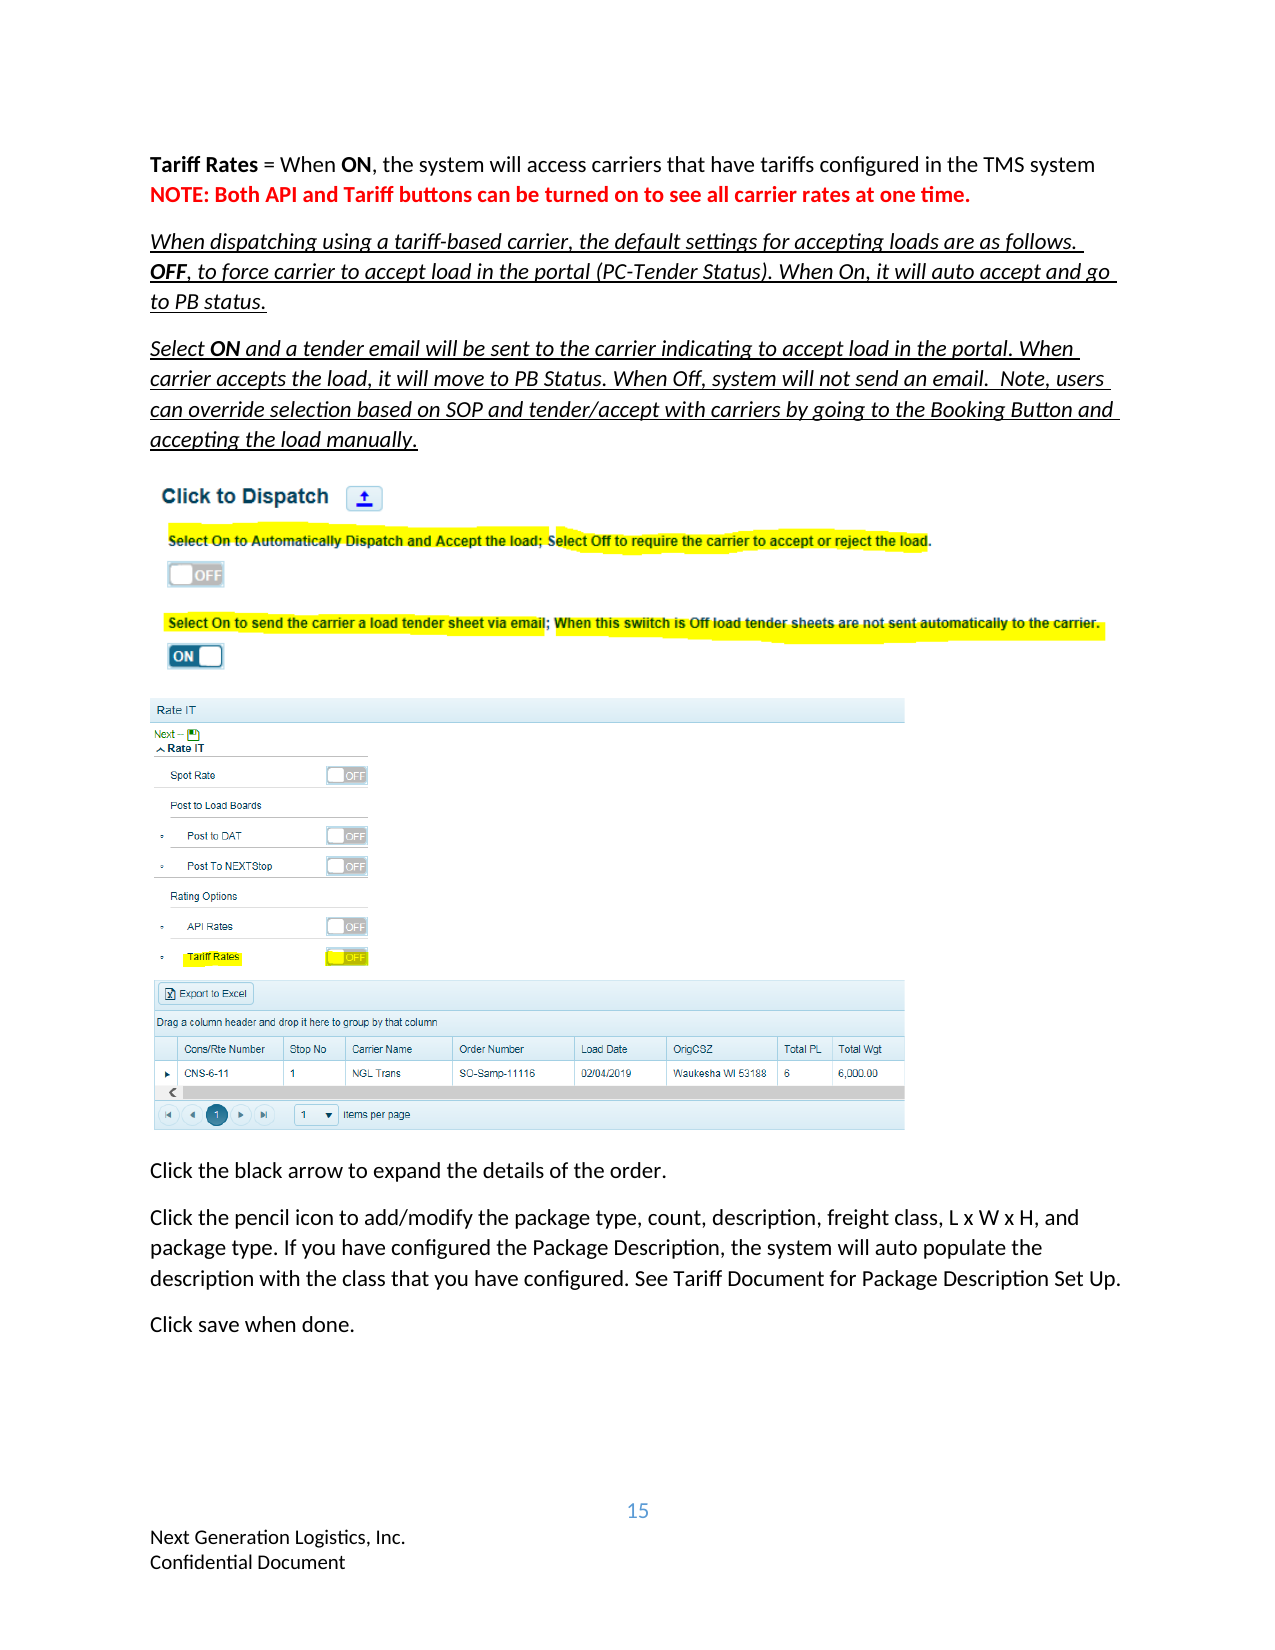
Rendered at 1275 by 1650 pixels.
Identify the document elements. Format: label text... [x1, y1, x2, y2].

text Tariff Rates = When ON, the system will access carriers that have tariffs configured in the TMS system NOTE: Both API and Tariff buttons can be turned on to see all carrier rates at one time. [150, 150, 1125, 208]
text When dispatching using a tariff-based carrier, the default settings for accepting loads are as follows. OFF, to force carrier to accept load in the portal (PC-Tender Status). When On, it will auto accept and go to PB status. [150, 227, 1125, 316]
text Click the pencil icon to add/modify the package type, count, description, freight class, L x W x H, and package type. If you have configured the Package Description, the system will auto populate the description with the class that you have configured. See Tariff Document for Package Description Set Up. [150, 1203, 1125, 1292]
picture [150, 471, 1125, 680]
text Select ON and a tender email will be sent to the carrier indicating to accept load in the portal. When carrier accepts the load, it will move to PB Status. When Off, system will not send an email. Note, users can override selection based on SOP and tender/accept with carriers by going to the Booking Button and accepting the load manually. [150, 334, 1125, 453]
picture [150, 698, 905, 1138]
text Click the black arrow to expand the details of the order. [150, 1156, 1125, 1184]
text Click save when done. [150, 1311, 1125, 1339]
